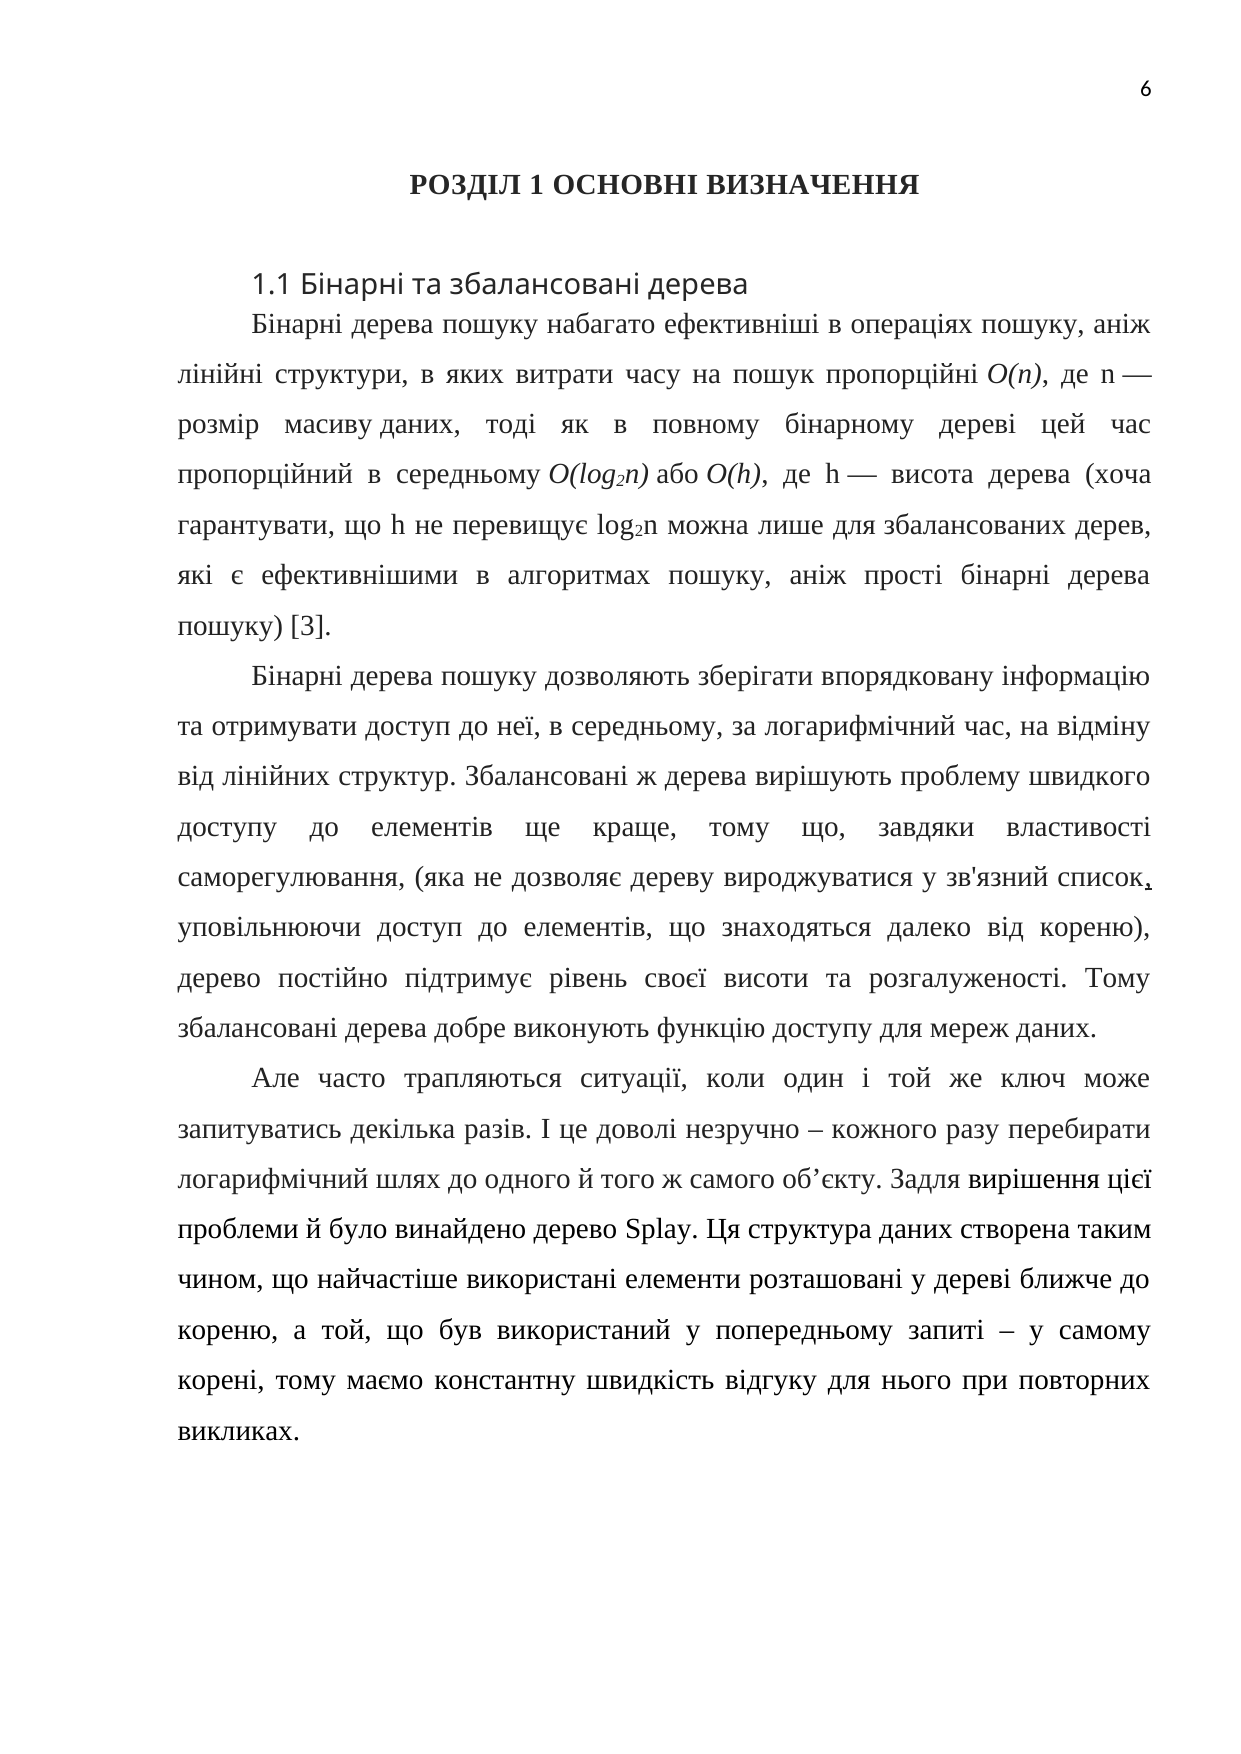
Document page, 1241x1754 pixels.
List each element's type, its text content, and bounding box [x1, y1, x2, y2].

text Але часто трапляються ситуації, коли один і той же ключ може запитуватись декілька разів. І це доволі незручно – кожного разу перебирати логарифмічний шлях до одного й того ж самого об’єкту. Задля вирішення цієї проблеми й було винайдено дерево Splay. Ця структура даних створена таким чином, що найчастіше використані елементи розташовані у дереві ближче до кореню, а той, що був використаний у попередньому запиті – у самому корені, тому маємо константну швидкість відгуку для нього при повторних викликах. [177, 1060, 1152, 1446]
subtitle 1.1 Бінарні та збалансовані дерева [251, 263, 1152, 303]
text Бінарні дерева пошуку дозволяють зберігати впорядковану інформацію та отримувати доступ до неї, в середньому, за логарифмічний час, на відміну від лінійних структур. Збалансовані ж дерева вирішують проблему швидкого доступу до елементів ще краще, тому що, завдяки властивості саморегулювання, (яка не дозволяє дереву вироджуватися у зв'язний список, уповільнюючи доступ до елементів, що знаходяться далеко від кореню), дерево постійно підтримує рівень своєї висоти та розгалуженості. Тому збалансовані дерева добре виконують функцію доступу для мереж даних. [177, 658, 1152, 1044]
text Бінарні дерева пошуку набагато ефективніші в операціях пошуку, аніж лінійні структури, в яких витрати часу на пошук пропорційні O(n), де n — розмір масиву даних, тоді як в повному бінарному дереві цей час пропорційний в середньому O(log2n) або O(h), де h — висота дерева (хоча гарантувати, що h не перевищує log2n можна лише для збалансованих дерев, які є ефективнішими в алгоритмах пошуку, аніж прості бінарні дерева пошуку) [3]. [177, 306, 1152, 641]
subtitle РОЗДІЛ 1 ОСНОВНІ ВИЗНАЧЕННЯ [177, 167, 1152, 201]
